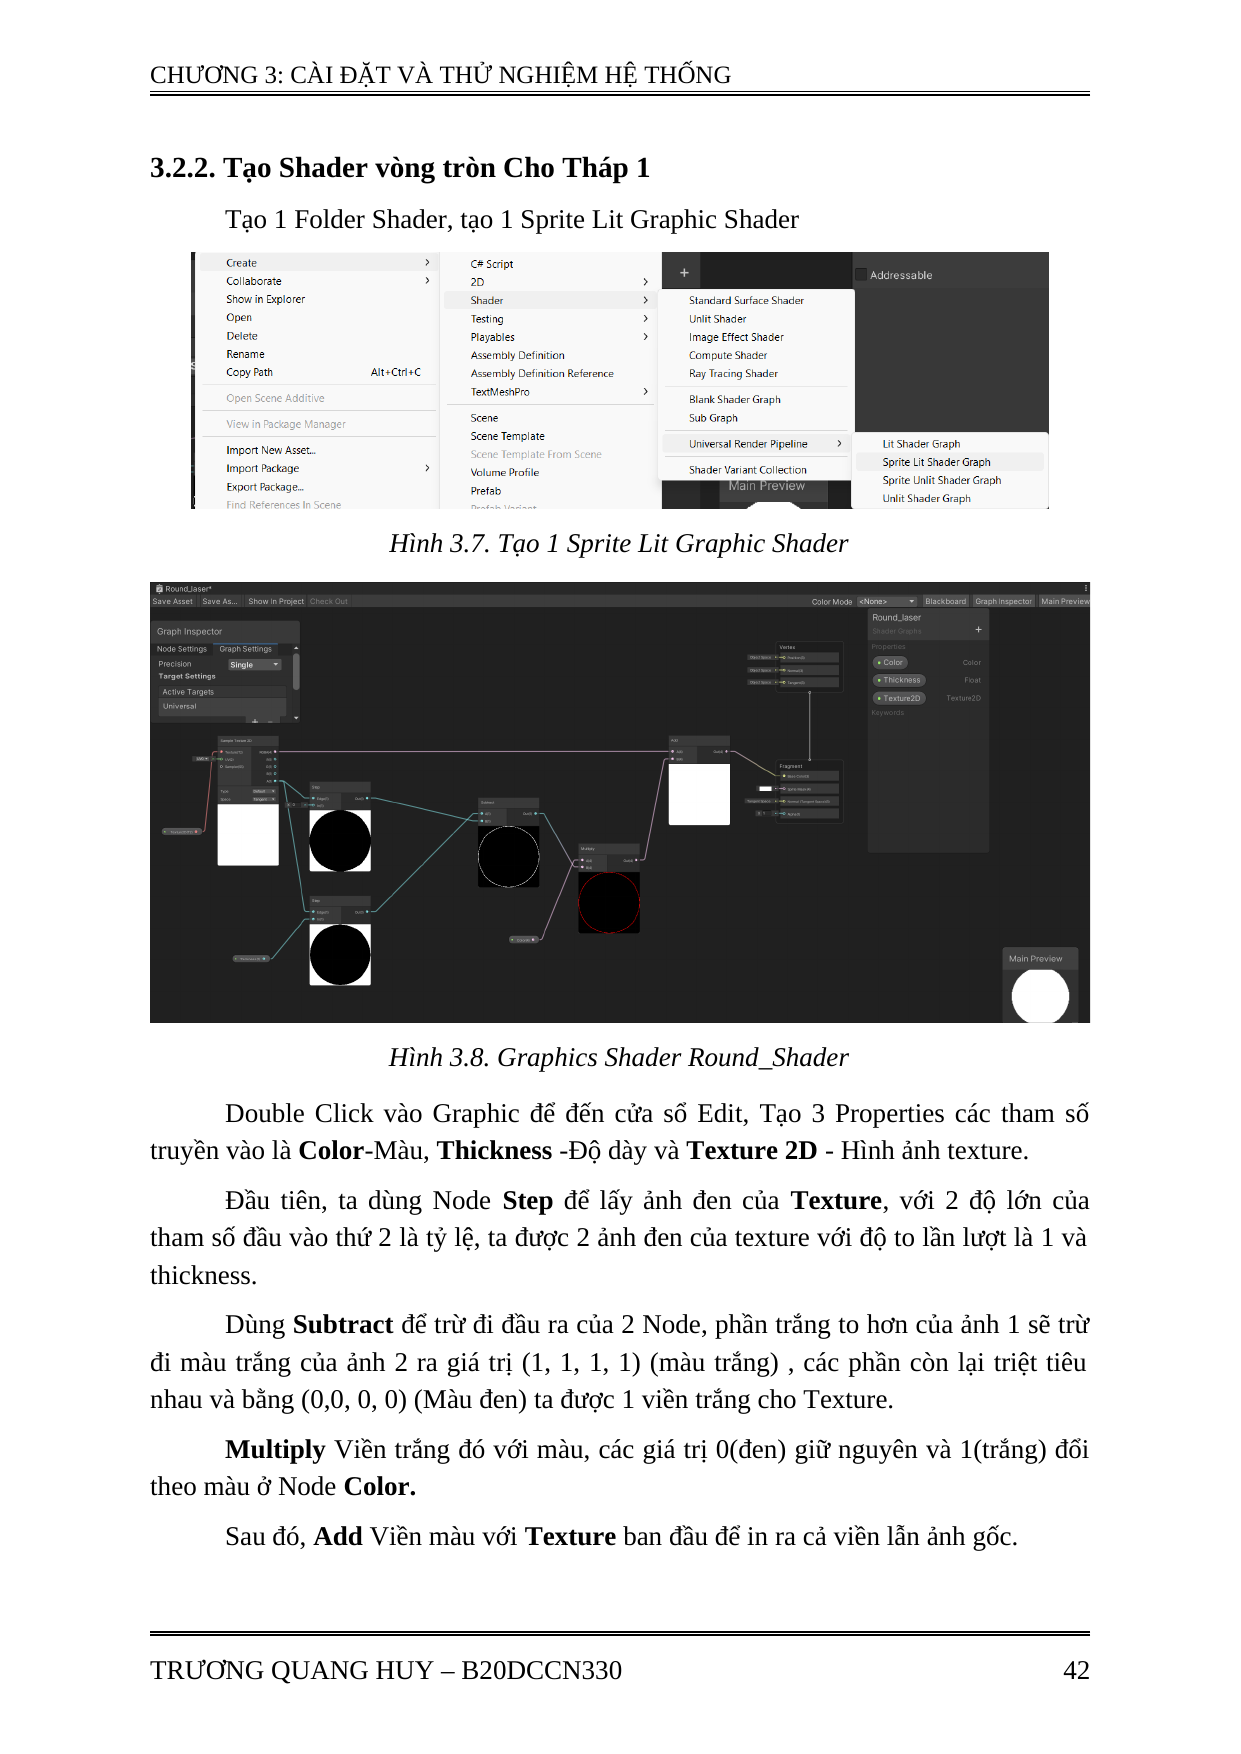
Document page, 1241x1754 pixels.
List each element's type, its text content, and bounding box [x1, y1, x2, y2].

subtitle Hình 3.8. Graphics Shader Round_Shader [150, 1041, 1090, 1072]
subtitle 3.2.2. Tạo Shader vòng tròn Cho Tháp 1 [150, 150, 1090, 183]
text Multiply Viền trắng đó với màu, các giá trị 0(đen) giữ nguyên và 1(trắng) đổi theo màu ở Node Color. [150, 1433, 1090, 1501]
text Double Click vào Graphic để đến cửa sổ Edit, Tạo 3 Properties các tham số truyền vào là Color-Màu, Thickness -Độ dày và Texture 2D - Hình ảnh texture. [150, 1097, 1090, 1166]
text Đầu tiên, ta dùng Node Step để lấy ảnh đen của Texture, với 2 độ lớn của tham số đầu vào thứ 2 là tỷ lệ, ta được 2 ảnh đen của texture với độ to lần lượt là 1 và thickness. [150, 1184, 1090, 1290]
text Dùng Subtract để trừ đi đầu ra của 2 Node, phần trắng to hơn của ảnh 1 sẽ trừ đi màu trắng của ảnh 2 ra giá trị (1, 1, 1, 1) (màu trắng) , các phần còn lại triệt tiêu nhau và bằng (0,0, 0, 0) (Màu đen) ta được 1 viền trắng cho Texture. [150, 1309, 1090, 1414]
picture [150, 582, 1091, 1023]
text Tạo 1 Folder Shader, tạo 1 Sprite Lit Graphic Shader [150, 203, 1090, 234]
picture [191, 252, 1049, 509]
subtitle Hình 3.7. Tạo 1 Sprite Lit Graphic Shader [150, 527, 1090, 558]
text Sau đó, Add Viền màu với Texture ban đầu để in ra cả viền lẫn ảnh gốc. [150, 1520, 1090, 1551]
